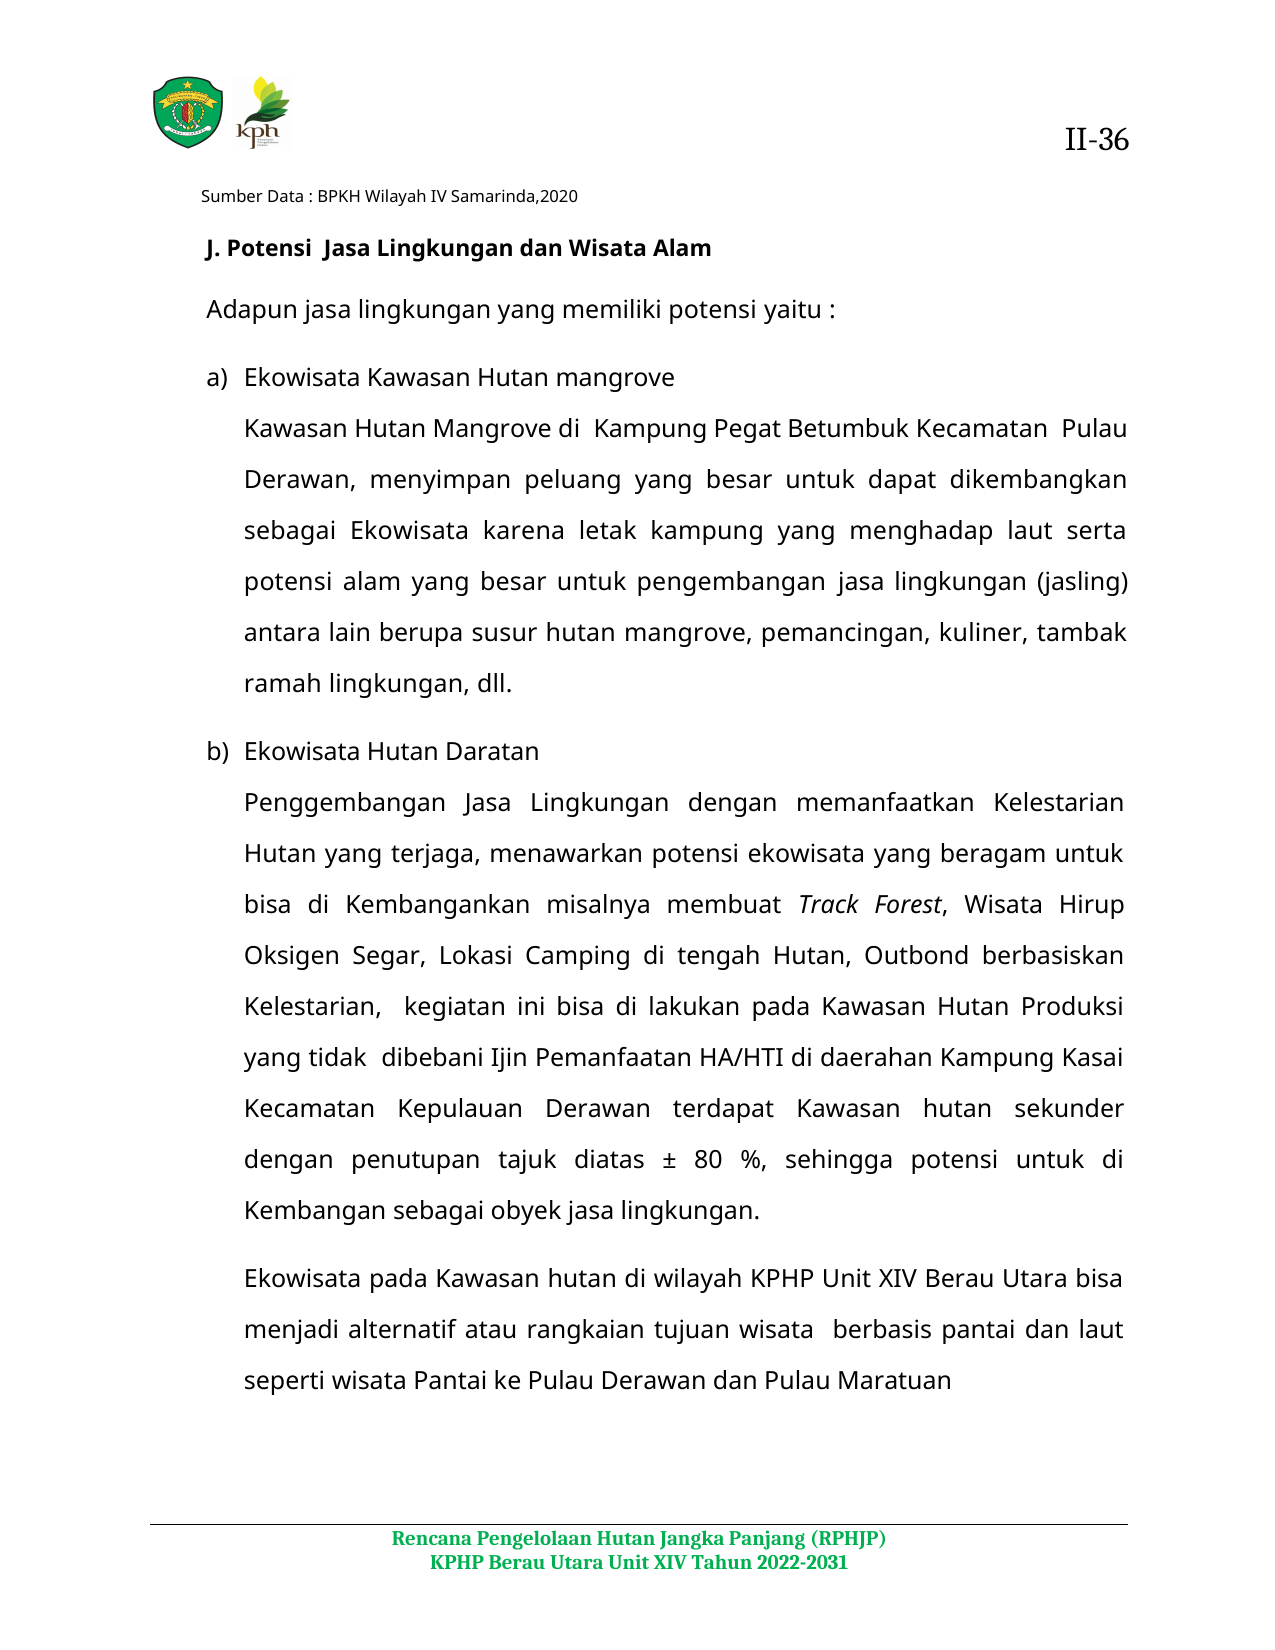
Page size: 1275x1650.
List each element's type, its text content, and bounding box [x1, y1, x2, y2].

text J. Potensi Jasa Lingkungan dan Wisata Alam [206, 232, 1094, 263]
picture [232, 75, 293, 150]
list Ekowisata Hutan Daratan [206, 733, 1128, 767]
text Adapun jasa lingkungan yang memiliki potensi yaitu : [206, 292, 1128, 326]
picture [150, 75, 226, 151]
list Ekowisata Kawasan Hutan mangrove [206, 359, 1128, 393]
text Ekowisata pada Kawasan hutan di wilayah KPHP Unit XIV Berau Utara bisa menjadi alternatif atau rangkaian tujuan wisata berbasis pantai dan laut seperti wisata Pantai ke Pulau Derawan dan Pulau Maratuan [244, 1260, 1125, 1397]
text Sumber Data : BPKH Wilayah IV Samarinda,2020 [197, 182, 1128, 207]
text Kawasan Hutan Mangrove di Kampung Pegat Betumbuk Kecamatan Pulau Derawan, menyimpan peluang yang besar untuk dapat dikembangkan sebagai Ekowisata karena letak kampung yang menghadap laut serta potensi alam yang besar untuk pengembangan jasa lingkungan (jasling) antara lain berupa susur hutan mangrove, pemancingan, kuliner, tambak ramah lingkungan, dll. [244, 410, 1128, 700]
text Penggembangan Jasa Lingkungan dengan memanfaatkan Kelestarian Hutan yang terjaga, menawarkan potensi ekowisata yang beragam untuk bisa di Kembangankan misalnya membuat Track Forest, Wisata Hirup Oksigen Segar, Lokasi Camping di tengah Hutan, Outbond berbasiskan Kelestarian, kegiatan ini bisa di lakukan pada Kawasan Hutan Produksi yang tidak dibebani Ijin Pemanfaatan HA/HTI di daerahan Kampung Kasai Kecamatan Kepulauan Derawan terdapat Kawasan hutan sekunder dengan penutupan tajuk diatas ± 80 %, sehingga potensi untuk di Kembangan sebagai obyek jasa lingkungan. [244, 784, 1125, 1227]
